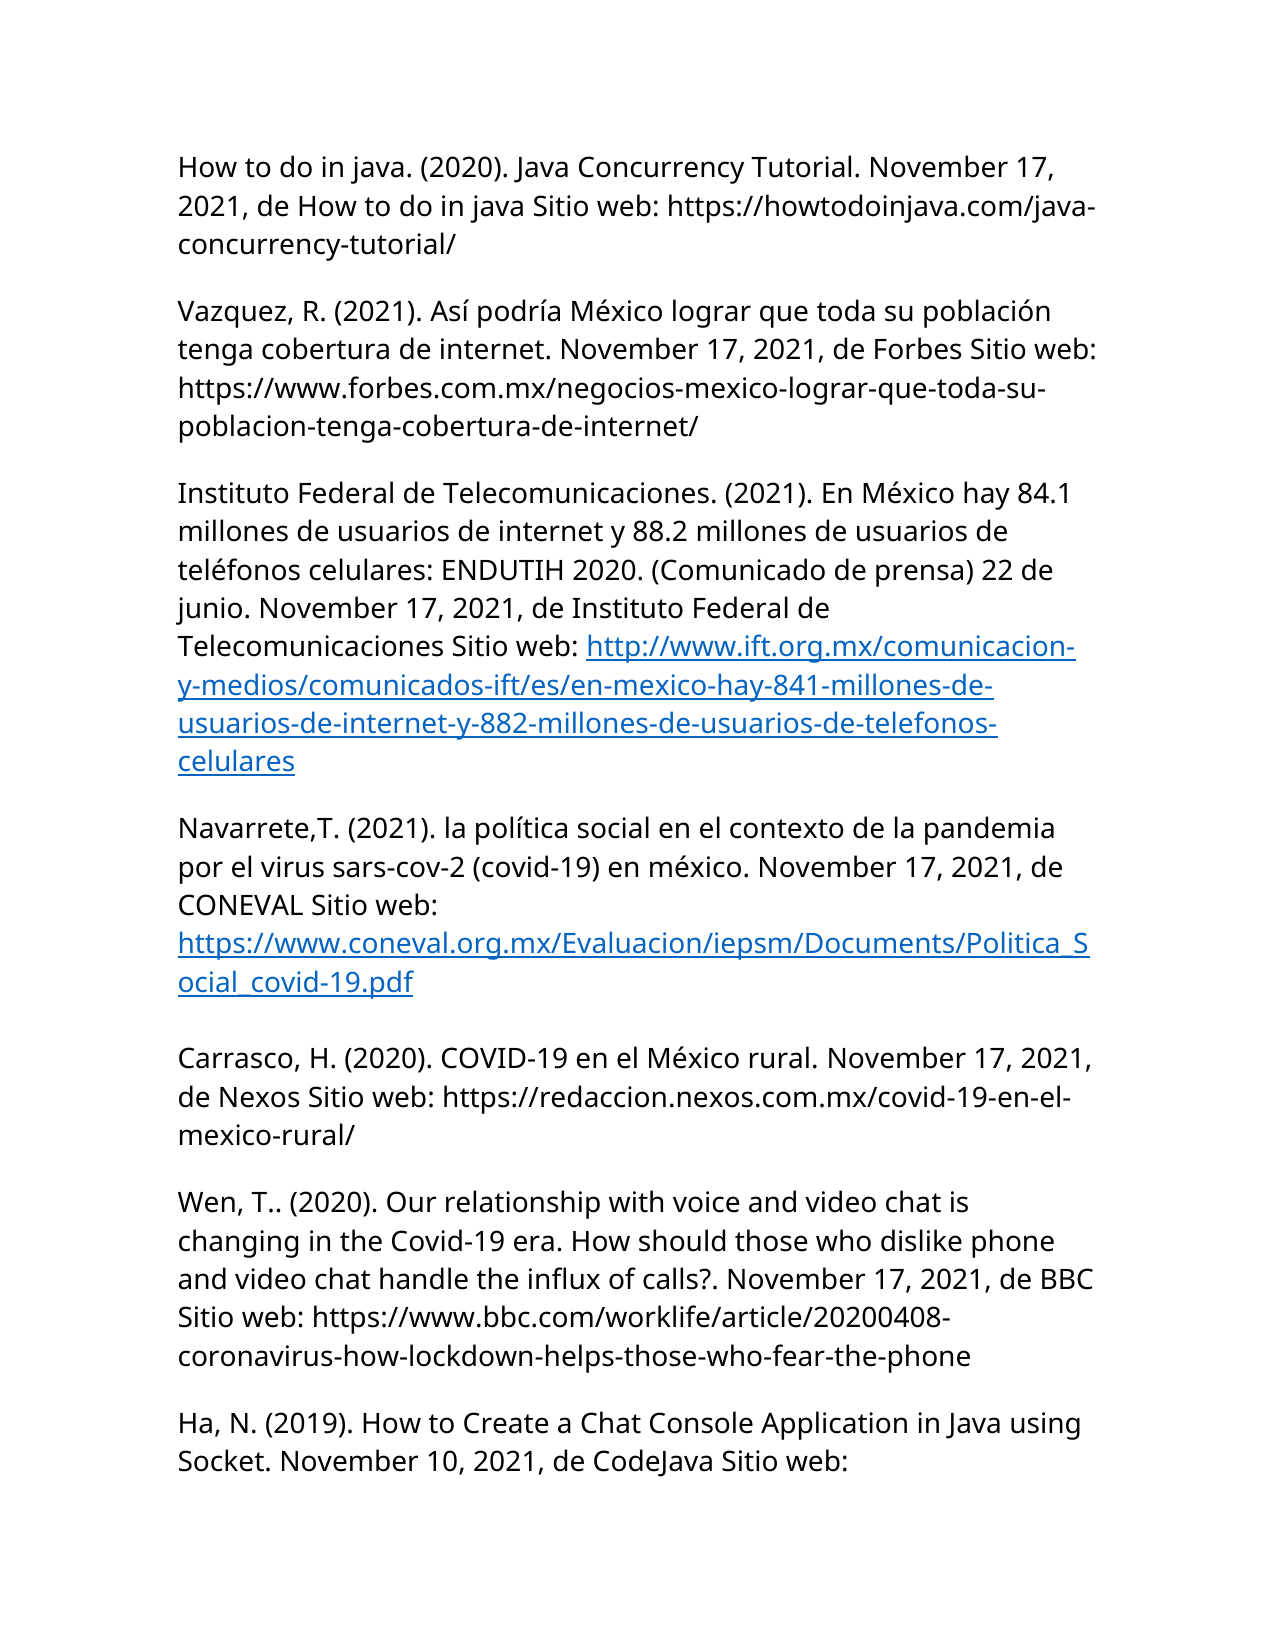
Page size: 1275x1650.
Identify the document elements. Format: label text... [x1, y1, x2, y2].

text Navarrete,T. (2021). la política social en el contexto de la pandemia por el virus sars-cov-2 (covid-19) en méxico. November 17, 2021, de CONEVAL Sitio web: https://www.coneval.org.mx/Evaluacion/iepsm/Documents/Politica_Social_covid-19.pdf [177, 809, 1098, 1001]
text Vazquez, R. (2021). Así podría México lograr que toda su población tenga cobertura de internet. November 17, 2021, de Forbes Sitio web: https://www.forbes.com.mx/negocios-mexico-lograr-que-toda-su-poblacion-tenga-cobertura-de-internet/ [177, 291, 1098, 445]
text Wen, T.. (2020). Our relationship with voice and video chat is changing in the Covid-19 era. How should those who dislike phone and video chat handle the influx of calls?. November 17, 2021, de BBC Sitio web: https://www.bbc.com/worklife/article/20200408-coronavirus-how-lockdown-helps-those-who-fear-the-phone [177, 1183, 1098, 1374]
text Carrasco, H. (2020). COVID-19 en el México rural. November 17, 2021, de Nexos Sitio web: https://redaccion.nexos.com.mx/covid-19-en-el-mexico-rural/ [177, 1039, 1098, 1154]
text How to do in java. (2020). Java Concurrency Tutorial. November 17, 2021, de How to do in java Sitio web: https://howtodoinjava.com/java-concurrency-tutorial/ [177, 148, 1098, 263]
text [177, 1403, 1098, 1480]
text Instituto Federal de Telecomunicaciones. (2021). En México hay 84.1 millones de usuarios de internet y 88.2 millones de usuarios de teléfonos celulares: ENDUTIH 2020. (Comunicado de prensa) 22 de junio. November 17, 2021, de Instituto Federal de Telecomunicaciones Sitio web: http://www.ift.org.mx/comunicacion-y-medios/comunicados-ift/es/en-mexico-hay-841-millones-de-usuarios-de-internet-y-882-millones-de-usuarios-de-telefonos-celulares [177, 473, 1098, 780]
